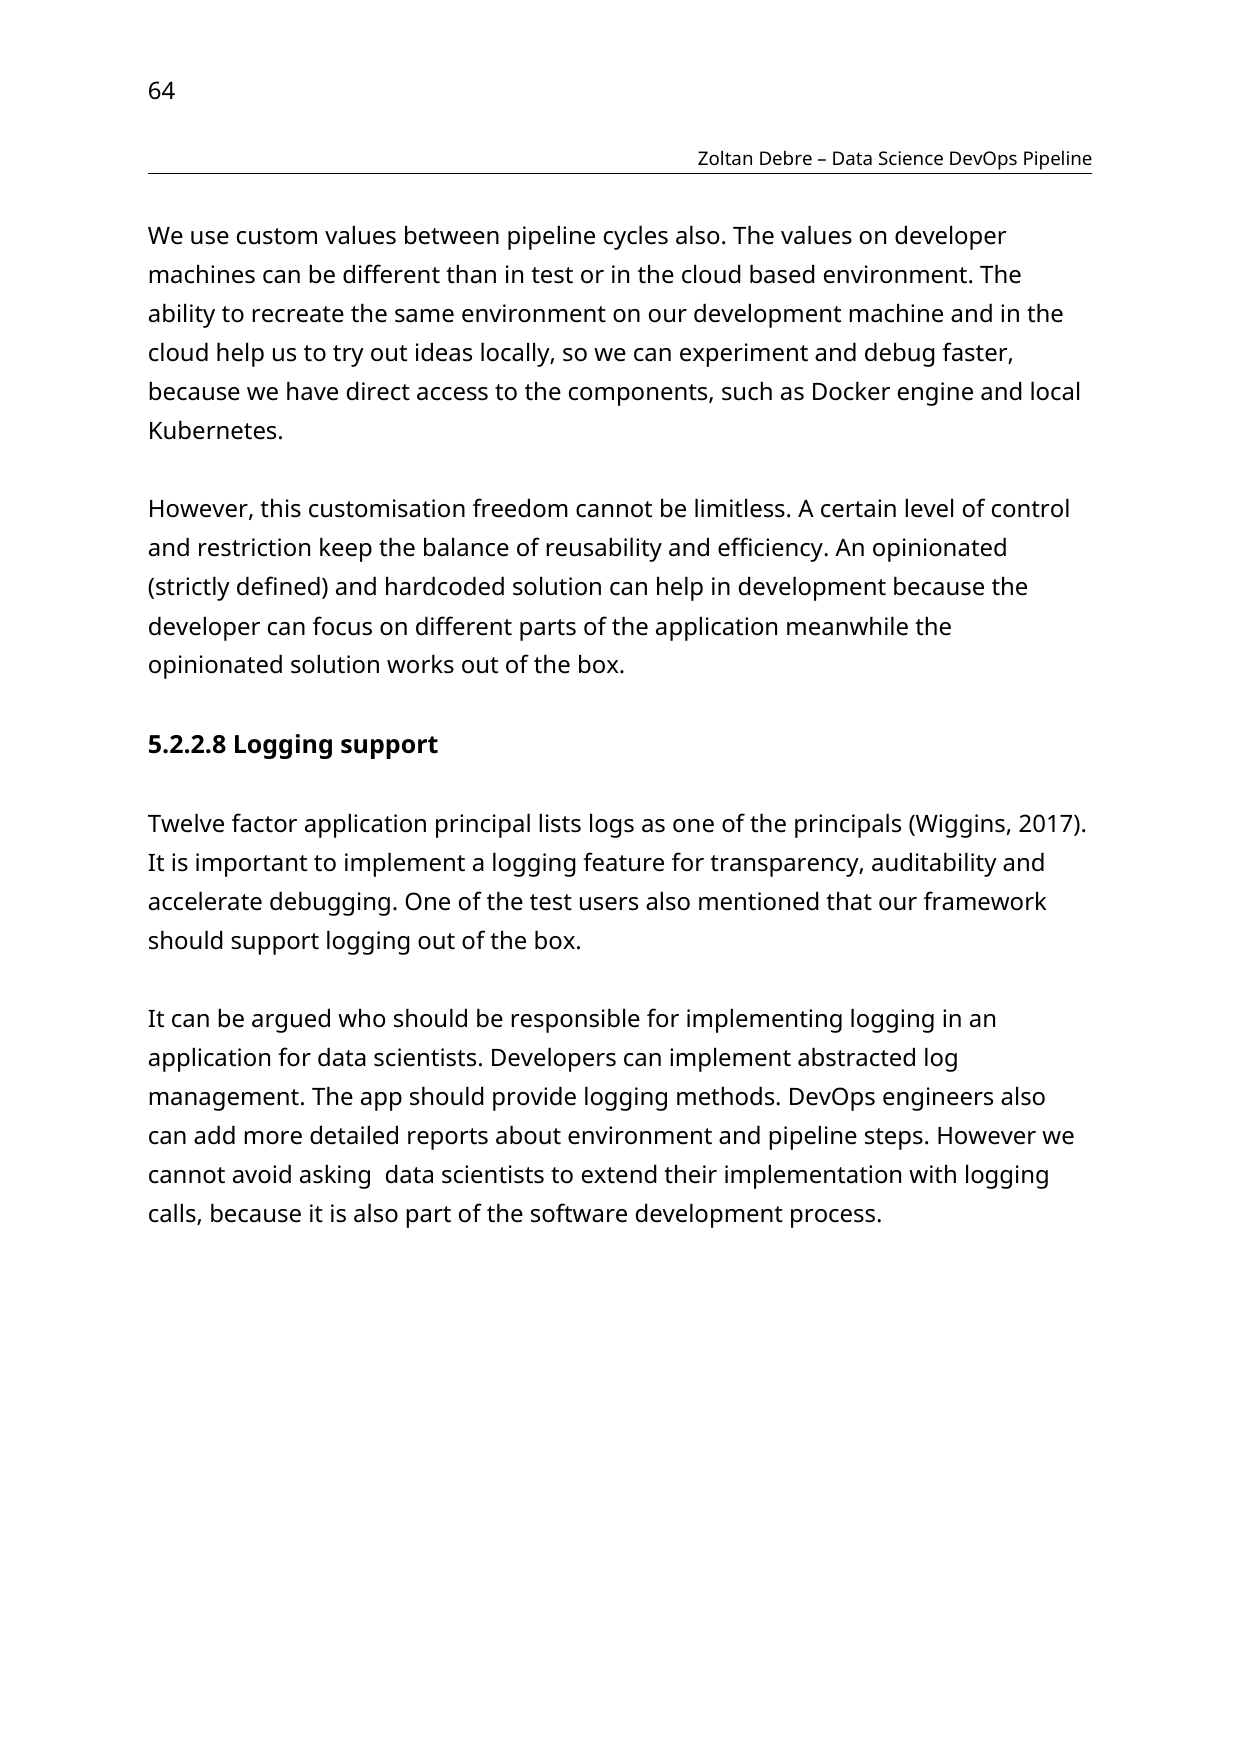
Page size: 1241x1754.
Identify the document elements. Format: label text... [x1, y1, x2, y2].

text We use custom values between pipeline cycles also. The values on developer machines can be different than in test or in the cloud based environment. The ability to recreate the same environment on our development machine and in the cloud help us to try out ideas locally, so we can experiment and debug faster, because we have direct access to the components, such as Docker engine and local Kubernetes. [148, 219, 1092, 447]
text Twelve factor application principal lists logs as one of the principals (Wiggins, 2017). It is important to implement a logging feature for transparency, auditability and accelerate debugging. One of the test users also mentioned that our framework should support logging out of the box. [148, 806, 1092, 956]
text It can be argued who should be responsible for implementing logging in an application for data scientists. Developers can implement abstracted log management. The app should provide logging methods. DevOps engineers also can add more detailed reports about environment and pipeline steps. However we cannot avoid asking data scientists to extend their implementation with logging calls, because it is also part of the software development process. [148, 1002, 1092, 1229]
subtitle 5.2.2.8 Logging support [148, 726, 1092, 761]
text However, this customisation freedom cannot be limitless. A certain level of control and restriction keep the balance of reusability and efficiency. An opinionated (strictly defined) and hardcoded solution can help in development because the developer can focus on different parts of the application meanwhile the opinionated solution works out of the box. [148, 492, 1092, 681]
